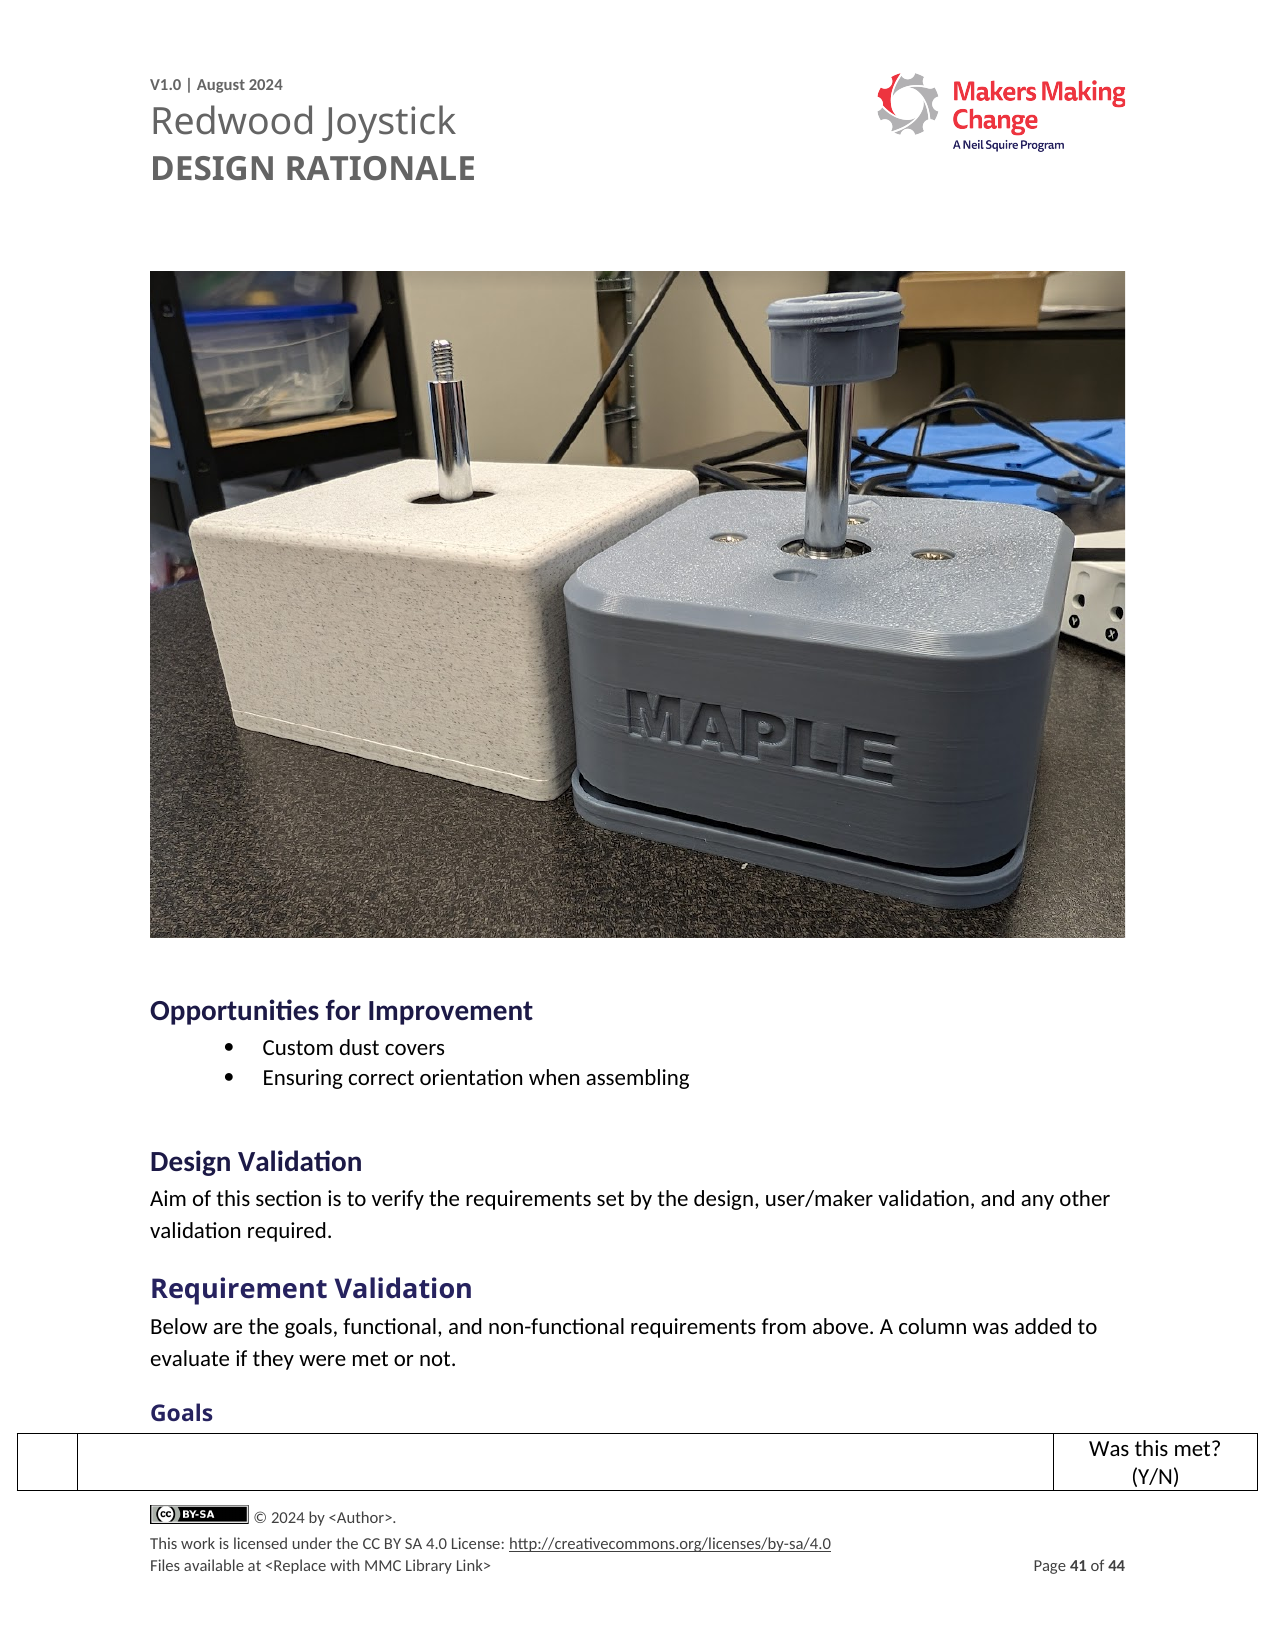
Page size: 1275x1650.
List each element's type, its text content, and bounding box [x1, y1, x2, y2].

picture [150, 271, 1125, 938]
subtitle Opportunities for Improvement [150, 992, 1125, 1028]
table_header [18, 1434, 77, 1490]
table_header [78, 1434, 1053, 1490]
subtitle Design Validation [150, 1143, 1125, 1179]
list Ensuring correct orientation when assembling [225, 1063, 1125, 1091]
text Aim of this section is to verify the requirements set by the design, user/maker validation, and any other validation required. [150, 1184, 1125, 1244]
picture [150, 1505, 249, 1524]
list Custom dust covers [225, 1033, 1125, 1061]
picture [877, 73, 1125, 152]
table_header Was this met? (Y/N) [1054, 1434, 1257, 1490]
subtitle Requirement Validation [150, 1269, 1125, 1306]
text Below are the goals, functional, and non-functional requirements from above. A column was added to evaluate if they were met or not. [150, 1312, 1125, 1372]
subtitle Goals [150, 1397, 1125, 1428]
